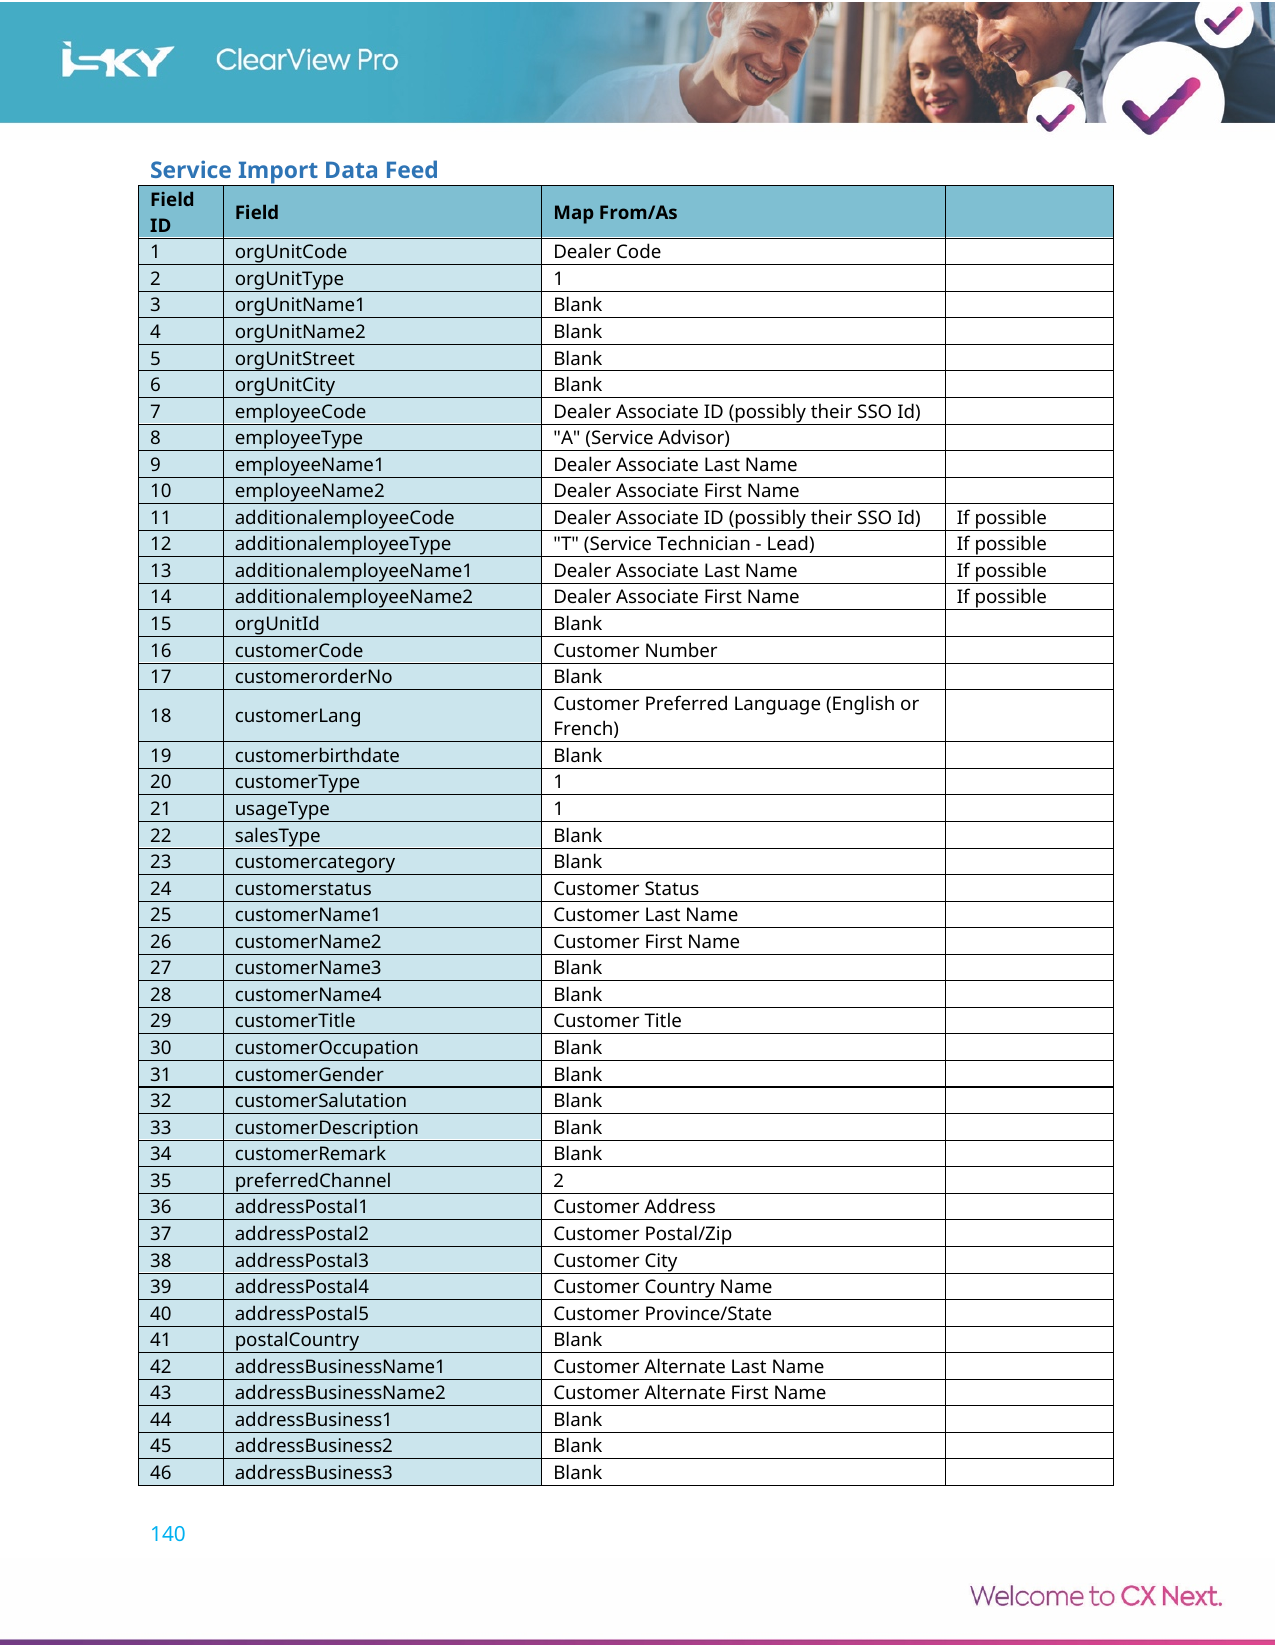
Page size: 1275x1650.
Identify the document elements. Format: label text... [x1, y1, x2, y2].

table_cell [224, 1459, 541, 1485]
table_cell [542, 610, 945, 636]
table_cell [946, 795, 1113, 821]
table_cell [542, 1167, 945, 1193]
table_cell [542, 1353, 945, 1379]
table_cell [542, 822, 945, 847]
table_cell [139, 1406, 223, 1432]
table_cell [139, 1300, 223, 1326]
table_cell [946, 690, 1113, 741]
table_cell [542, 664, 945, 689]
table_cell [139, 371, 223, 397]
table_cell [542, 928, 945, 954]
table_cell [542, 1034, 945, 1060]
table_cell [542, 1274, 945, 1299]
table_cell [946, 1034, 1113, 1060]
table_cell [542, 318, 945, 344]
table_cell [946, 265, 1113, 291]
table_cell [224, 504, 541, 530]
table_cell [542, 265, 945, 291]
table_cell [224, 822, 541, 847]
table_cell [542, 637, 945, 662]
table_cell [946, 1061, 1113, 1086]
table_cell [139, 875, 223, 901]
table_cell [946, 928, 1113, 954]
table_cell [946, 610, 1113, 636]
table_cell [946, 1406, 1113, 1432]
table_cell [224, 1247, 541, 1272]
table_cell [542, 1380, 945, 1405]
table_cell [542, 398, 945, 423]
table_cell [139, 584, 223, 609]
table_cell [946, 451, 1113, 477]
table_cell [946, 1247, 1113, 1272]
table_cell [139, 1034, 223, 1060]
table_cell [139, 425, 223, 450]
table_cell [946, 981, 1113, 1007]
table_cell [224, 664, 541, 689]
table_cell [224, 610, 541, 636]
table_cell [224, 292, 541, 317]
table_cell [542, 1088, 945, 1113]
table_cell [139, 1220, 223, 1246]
picture [0, 1558, 1275, 1645]
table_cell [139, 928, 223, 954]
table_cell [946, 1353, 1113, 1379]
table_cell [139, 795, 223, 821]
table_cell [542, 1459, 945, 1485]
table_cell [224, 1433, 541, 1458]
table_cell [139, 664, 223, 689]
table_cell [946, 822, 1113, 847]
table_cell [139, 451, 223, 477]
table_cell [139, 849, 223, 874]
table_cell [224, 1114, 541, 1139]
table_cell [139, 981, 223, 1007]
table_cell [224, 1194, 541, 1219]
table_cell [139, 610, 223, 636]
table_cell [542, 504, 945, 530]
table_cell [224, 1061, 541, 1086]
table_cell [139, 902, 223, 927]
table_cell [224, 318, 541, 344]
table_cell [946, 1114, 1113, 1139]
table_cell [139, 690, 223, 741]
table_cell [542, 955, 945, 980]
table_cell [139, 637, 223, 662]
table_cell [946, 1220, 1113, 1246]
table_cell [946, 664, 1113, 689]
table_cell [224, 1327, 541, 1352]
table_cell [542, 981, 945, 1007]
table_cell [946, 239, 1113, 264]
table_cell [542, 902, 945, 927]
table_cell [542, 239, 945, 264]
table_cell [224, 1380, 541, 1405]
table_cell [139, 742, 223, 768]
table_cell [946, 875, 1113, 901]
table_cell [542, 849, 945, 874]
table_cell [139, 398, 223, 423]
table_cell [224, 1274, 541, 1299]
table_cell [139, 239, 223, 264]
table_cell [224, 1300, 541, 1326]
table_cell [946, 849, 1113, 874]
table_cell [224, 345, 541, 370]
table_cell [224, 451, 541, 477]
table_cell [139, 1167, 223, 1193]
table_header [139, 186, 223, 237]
picture [0, 2, 1275, 140]
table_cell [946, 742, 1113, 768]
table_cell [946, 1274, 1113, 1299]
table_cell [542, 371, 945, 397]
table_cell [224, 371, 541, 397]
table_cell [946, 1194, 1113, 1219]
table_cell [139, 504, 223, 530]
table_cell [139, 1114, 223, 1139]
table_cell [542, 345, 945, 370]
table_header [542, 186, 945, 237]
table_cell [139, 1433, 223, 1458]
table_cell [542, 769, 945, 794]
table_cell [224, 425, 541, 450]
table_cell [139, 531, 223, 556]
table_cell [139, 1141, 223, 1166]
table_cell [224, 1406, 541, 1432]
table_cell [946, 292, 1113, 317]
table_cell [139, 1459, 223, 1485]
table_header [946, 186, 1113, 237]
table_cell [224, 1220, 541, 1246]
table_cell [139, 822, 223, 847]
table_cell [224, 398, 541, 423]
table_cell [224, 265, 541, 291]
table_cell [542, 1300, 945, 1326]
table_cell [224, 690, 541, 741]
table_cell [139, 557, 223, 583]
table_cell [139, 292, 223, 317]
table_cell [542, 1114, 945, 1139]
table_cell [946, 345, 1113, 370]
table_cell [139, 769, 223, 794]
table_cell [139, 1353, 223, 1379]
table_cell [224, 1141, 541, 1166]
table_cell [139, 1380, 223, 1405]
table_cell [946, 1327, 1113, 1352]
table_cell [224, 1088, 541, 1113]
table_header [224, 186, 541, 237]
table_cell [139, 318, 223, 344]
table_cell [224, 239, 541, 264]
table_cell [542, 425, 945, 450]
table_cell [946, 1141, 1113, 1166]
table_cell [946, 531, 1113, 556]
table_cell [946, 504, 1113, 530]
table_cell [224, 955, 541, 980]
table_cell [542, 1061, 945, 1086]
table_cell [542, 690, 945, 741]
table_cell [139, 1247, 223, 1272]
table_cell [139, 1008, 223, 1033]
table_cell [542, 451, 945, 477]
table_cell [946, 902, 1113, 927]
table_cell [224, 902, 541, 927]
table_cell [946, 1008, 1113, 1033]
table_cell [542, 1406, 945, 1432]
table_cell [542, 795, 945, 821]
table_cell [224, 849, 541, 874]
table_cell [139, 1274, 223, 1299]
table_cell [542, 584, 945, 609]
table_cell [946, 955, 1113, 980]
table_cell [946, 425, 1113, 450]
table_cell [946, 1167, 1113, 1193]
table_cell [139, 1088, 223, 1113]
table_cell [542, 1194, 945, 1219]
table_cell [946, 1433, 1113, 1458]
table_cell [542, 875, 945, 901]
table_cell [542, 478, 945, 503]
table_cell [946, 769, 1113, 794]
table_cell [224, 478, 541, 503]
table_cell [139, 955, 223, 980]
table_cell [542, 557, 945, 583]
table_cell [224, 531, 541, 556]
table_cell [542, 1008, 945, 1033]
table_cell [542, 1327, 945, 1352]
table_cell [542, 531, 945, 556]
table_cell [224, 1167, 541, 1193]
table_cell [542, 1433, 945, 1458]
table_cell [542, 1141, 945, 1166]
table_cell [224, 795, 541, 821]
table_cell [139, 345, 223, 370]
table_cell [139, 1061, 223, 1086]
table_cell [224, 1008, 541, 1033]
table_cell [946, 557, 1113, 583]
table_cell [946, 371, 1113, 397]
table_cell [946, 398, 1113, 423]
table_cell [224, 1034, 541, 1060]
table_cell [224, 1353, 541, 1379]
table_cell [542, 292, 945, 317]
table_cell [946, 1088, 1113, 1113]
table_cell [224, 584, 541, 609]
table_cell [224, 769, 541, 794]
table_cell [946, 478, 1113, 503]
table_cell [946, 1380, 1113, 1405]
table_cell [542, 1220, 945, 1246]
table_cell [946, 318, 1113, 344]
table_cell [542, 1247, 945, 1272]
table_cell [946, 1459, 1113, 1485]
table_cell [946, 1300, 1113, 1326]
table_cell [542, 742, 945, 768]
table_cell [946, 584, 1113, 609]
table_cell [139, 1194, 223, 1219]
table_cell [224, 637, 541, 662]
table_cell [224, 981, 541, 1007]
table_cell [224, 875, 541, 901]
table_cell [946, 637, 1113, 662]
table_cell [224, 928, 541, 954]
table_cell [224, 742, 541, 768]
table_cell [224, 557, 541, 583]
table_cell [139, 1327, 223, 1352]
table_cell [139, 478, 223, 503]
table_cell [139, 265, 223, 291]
subtitle Service Import Data Feed [150, 154, 1125, 185]
